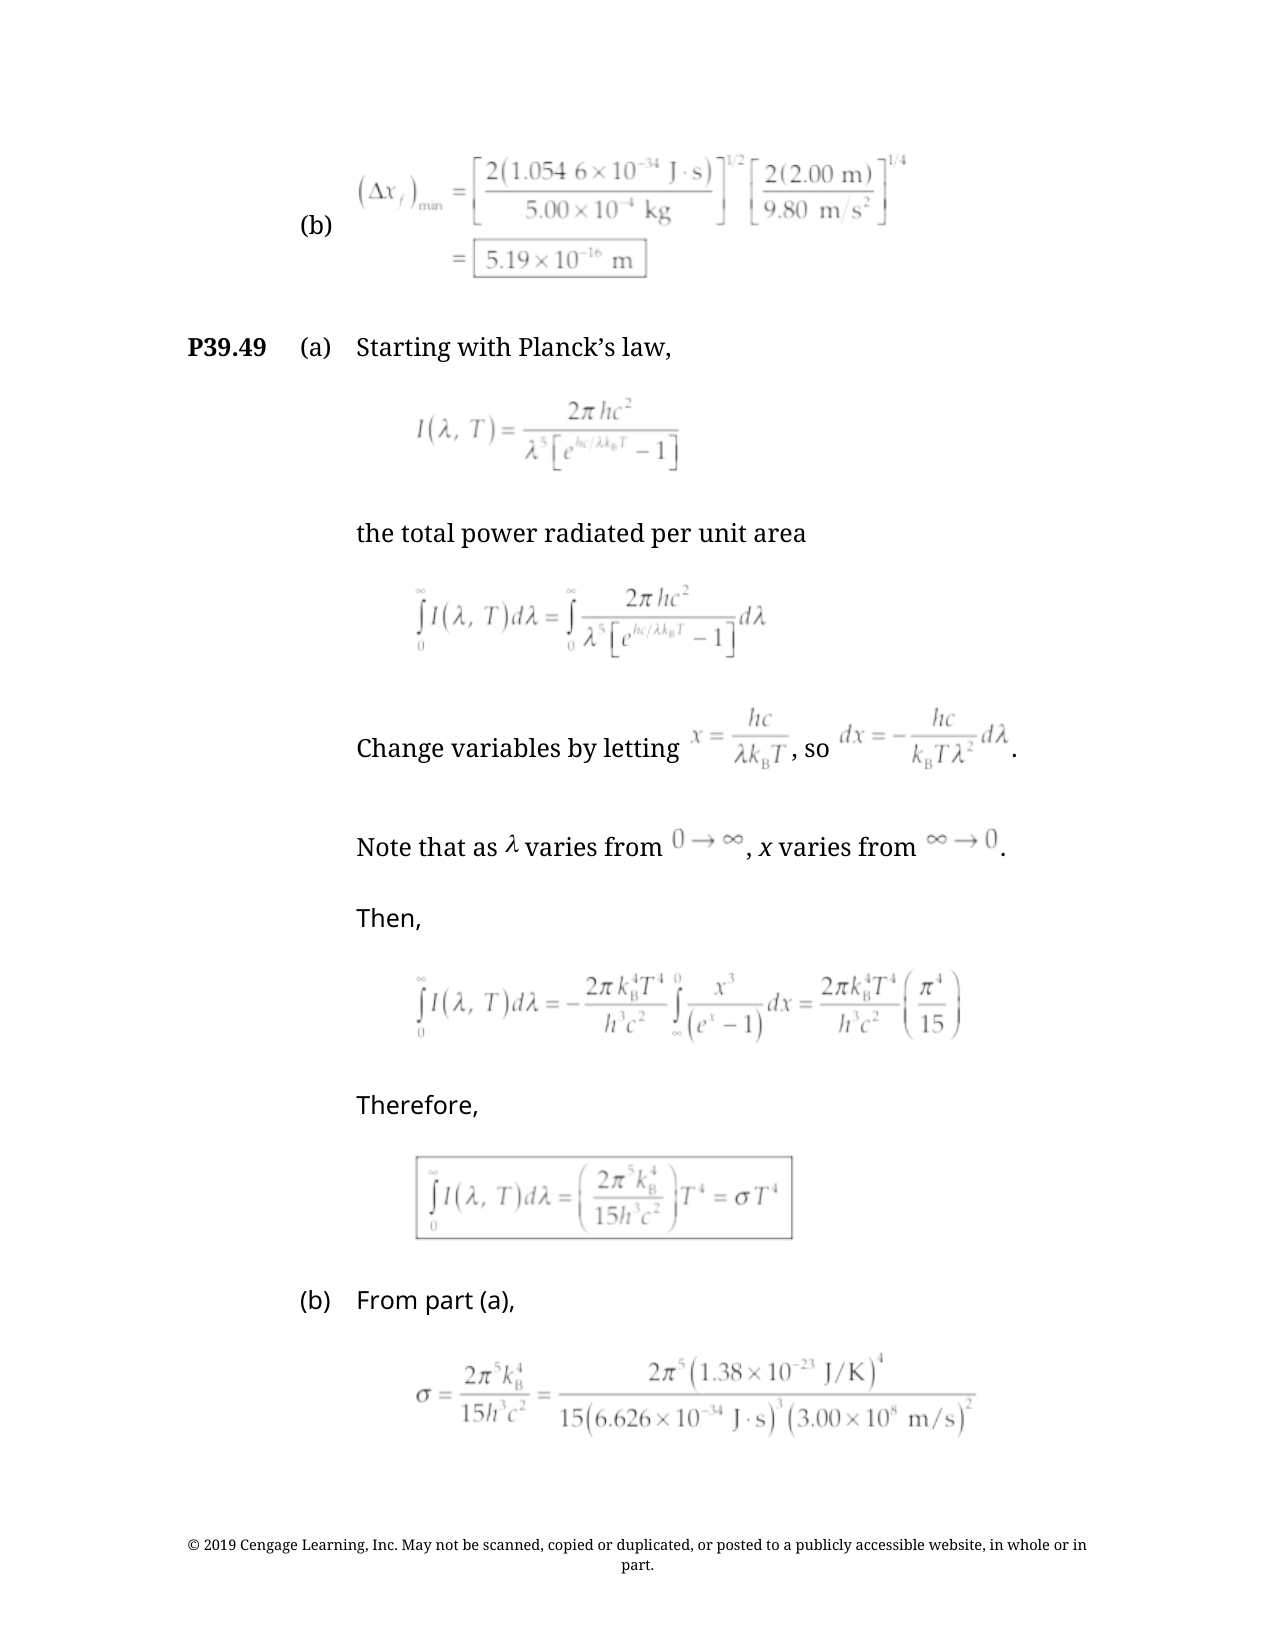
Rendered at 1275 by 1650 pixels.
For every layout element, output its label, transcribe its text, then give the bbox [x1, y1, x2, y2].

text Then, [187, 901, 1087, 935]
text (b) [187, 150, 1087, 300]
text P39.49 (a) Starting with Planck’s law, [187, 329, 1087, 363]
text Note that as varies from , x varies from . [187, 822, 1087, 872]
text Therefore, [187, 1088, 1087, 1122]
text (b) From part (a), [187, 1282, 1087, 1316]
text Change variables by letting , so . [187, 702, 1087, 793]
text the total power radiated per unit area [187, 516, 1087, 550]
